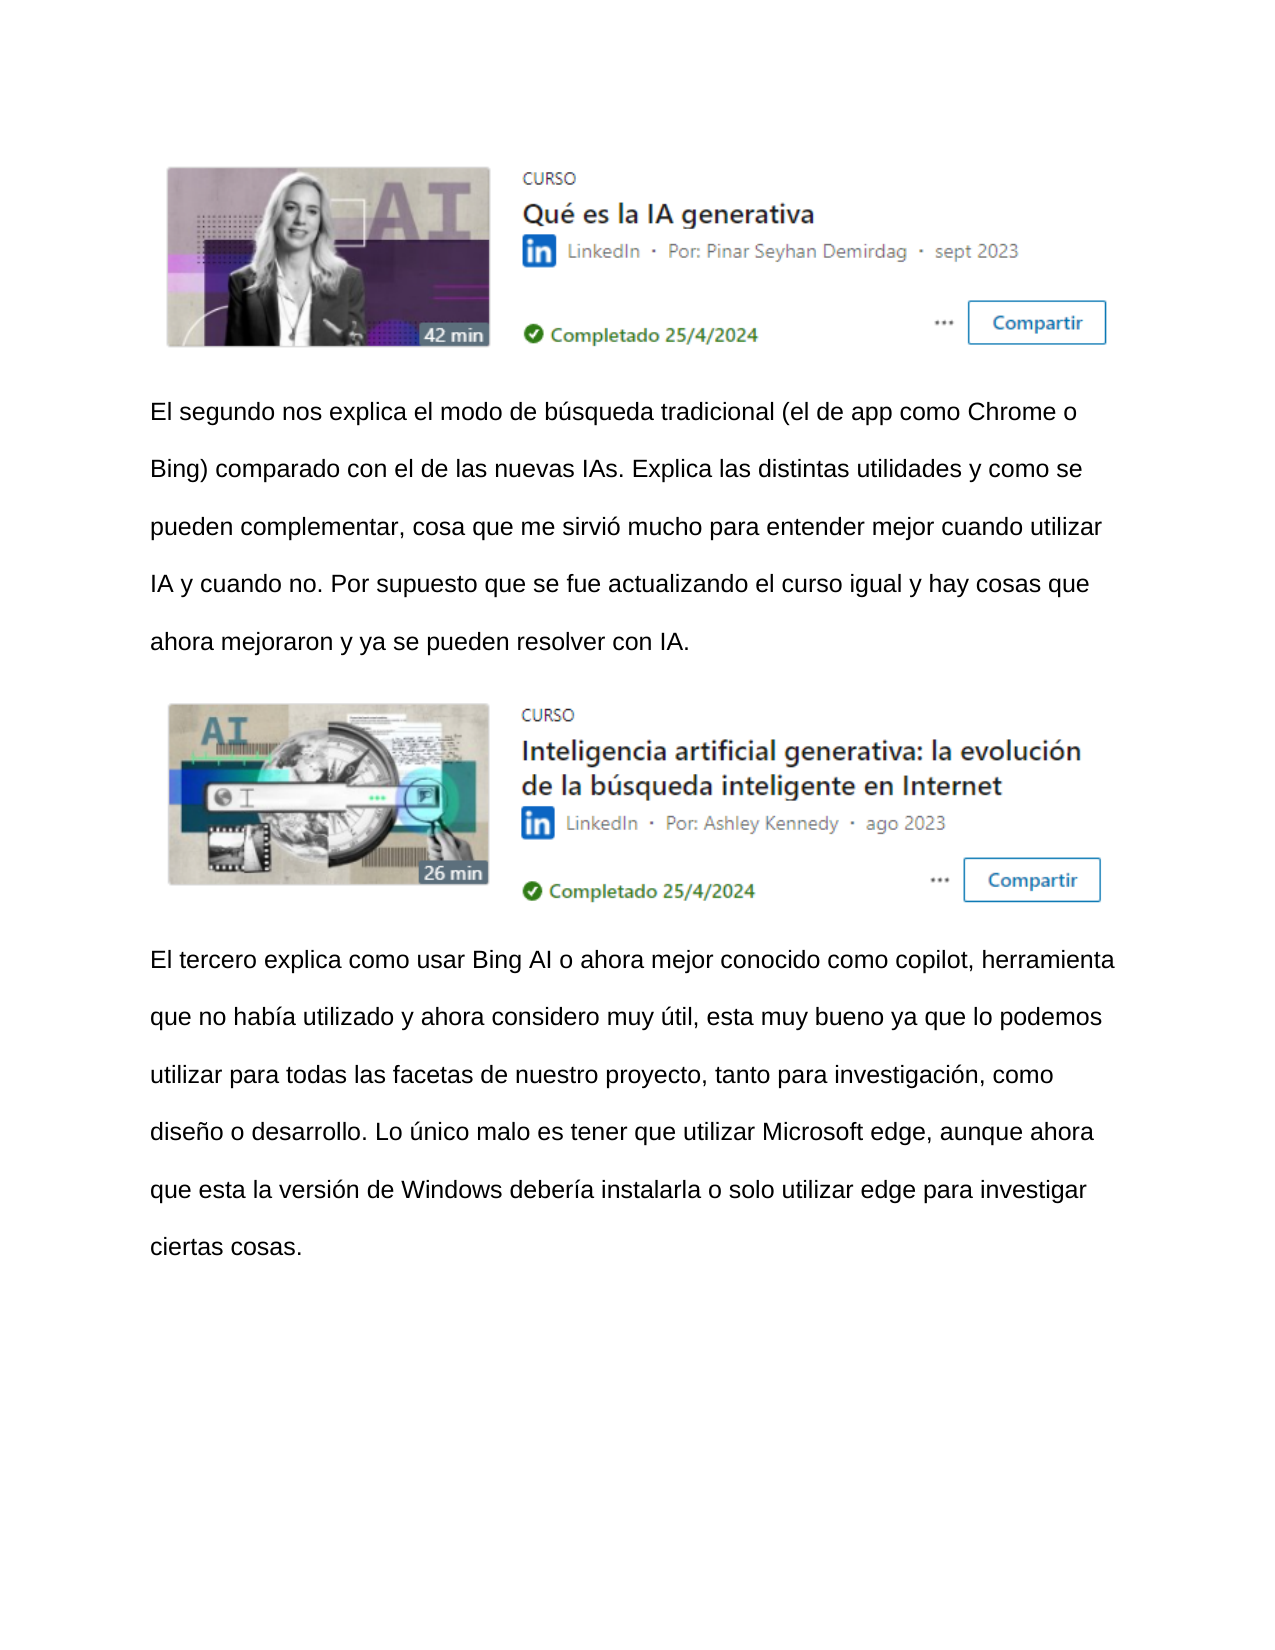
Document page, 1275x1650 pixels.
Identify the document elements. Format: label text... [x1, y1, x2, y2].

text El segundo nos explica el modo de búsqueda tradicional (el de app como Chrome o Bing) comparado con el de las nuevas IAs. Explica las distintas utilidades y como se pueden complementar, cosa que me sirvió mucho para entender mejor cuando utilizar IA y cuando no. Por supuesto que se fue actualizando el curso igual y hay cosas que ahora mejoraron y ya se pueden resolver con IA. [150, 397, 1125, 655]
picture [150, 150, 1125, 371]
text El tercero explica como usar Bing AI o ahora mejor conocido como copilot, herramienta que no había utilizado y ahora considero muy útil, esta muy bueno ya que lo podemos utilizar para todas las facetas de nuestro proyecto, tanto para investigación, como diseño o desarrollo. Lo único malo es tener que utilizar Microsoft edge, aunque ahora que esta la versión de Windows debería instalarla o solo utilizar edge para investigar ciertas cosas. [150, 945, 1125, 1261]
picture [150, 684, 1125, 919]
